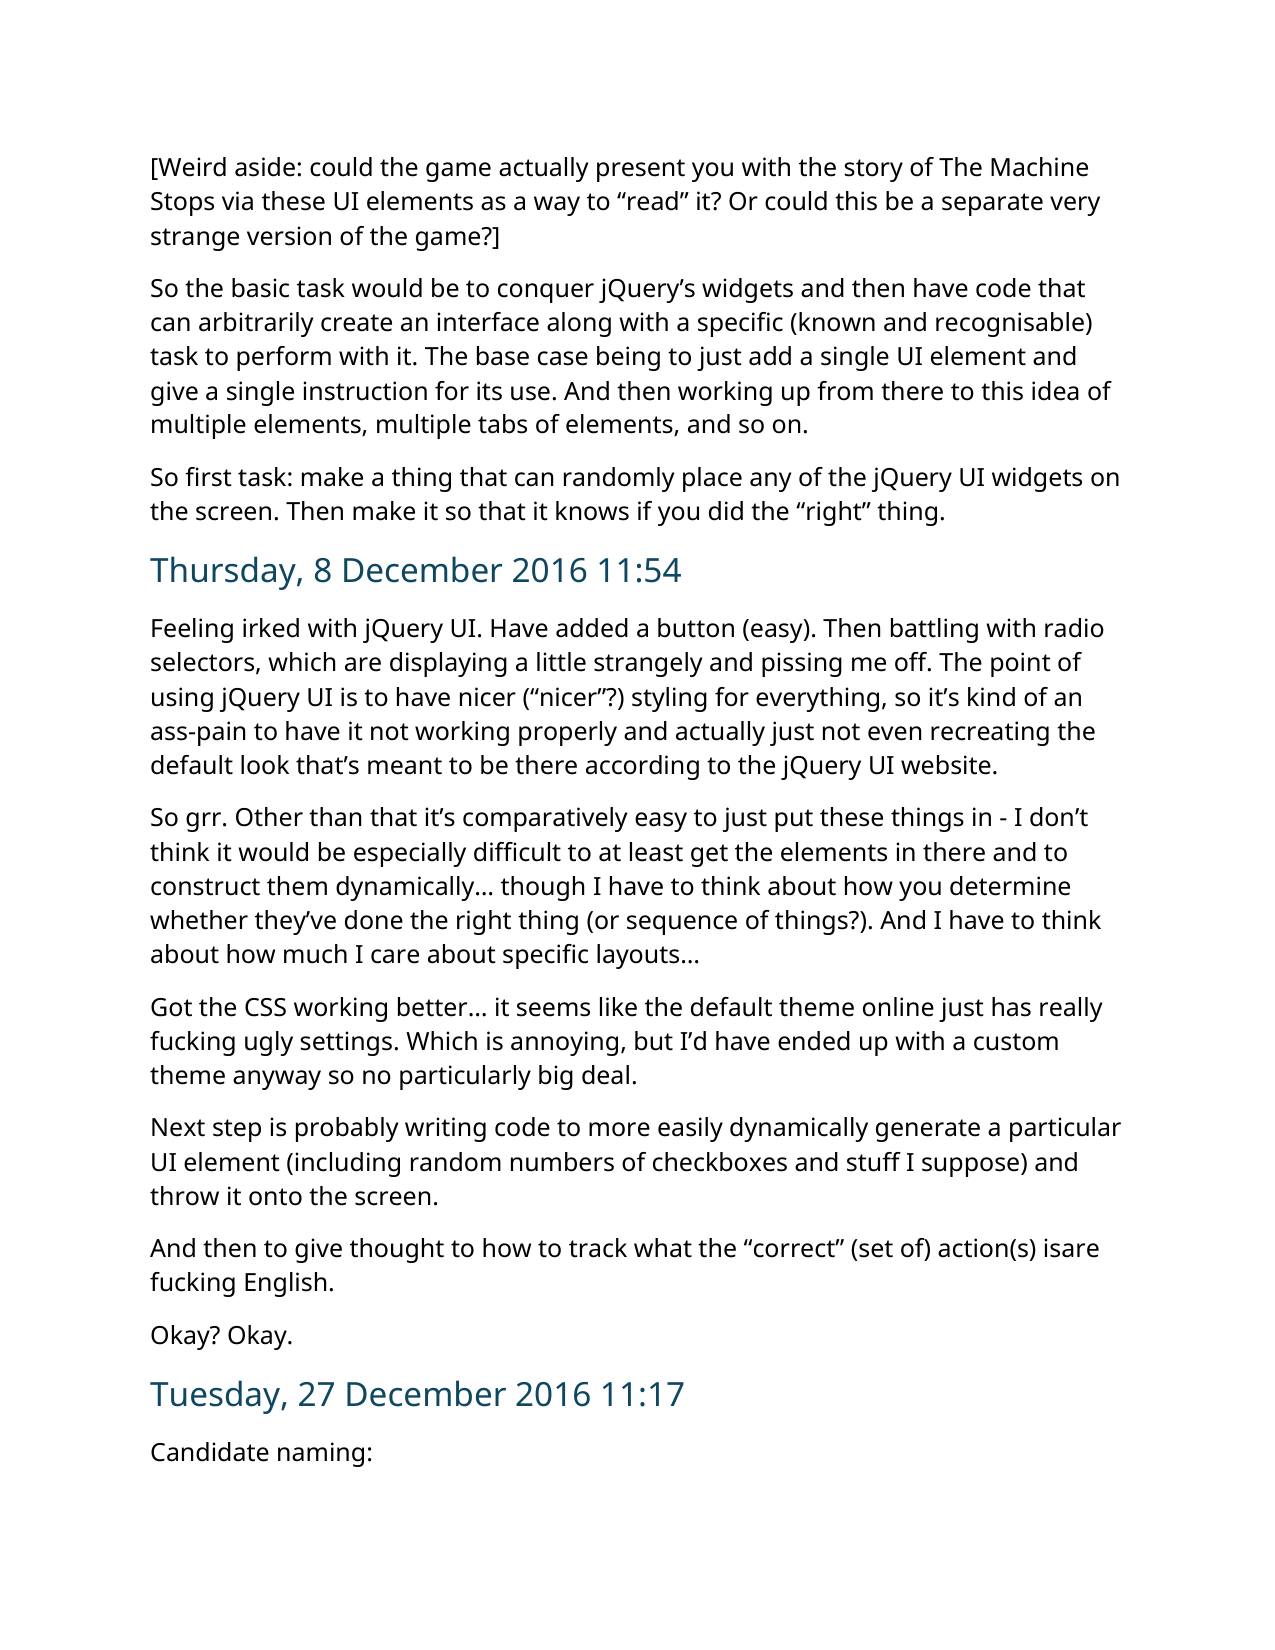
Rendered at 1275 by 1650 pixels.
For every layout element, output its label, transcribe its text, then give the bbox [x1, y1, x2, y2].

text So first task: make a thing that can randomly place any of the jQuery UI widgets on the screen. Then make it so that it knows if you did the “right” thing. [150, 460, 1125, 528]
subtitle Tuesday, 27 December 2016 11:17 [150, 1371, 1125, 1416]
text So the basic task would be to conquer jQuery’s widgets and then have code that can arbitrarily create an interface along with a specific (known and recognisable) task to perform with it. The base case being to just add a single UI element and give a single instruction for its use. And then working up from there to this idea of multiple elements, multiple tabs of elements, and so on. [150, 271, 1125, 441]
text Next step is probably writing code to more easily dynamically generate a particular UI element (including random numbers of checkboxes and stuff I suppose) and throw it onto the screen. [150, 1110, 1125, 1212]
text Got the CSS working better… it seems like the default theme online just has really fucking ugly settings. Which is annoying, but I’d have ended up with a custom theme anyway so no particularly big deal. [150, 989, 1125, 1091]
subtitle Thursday, 8 December 2016 11:54 [150, 547, 1125, 592]
text So grr. Other than that it’s comparatively easy to just put these things in - I don’t think it would be especially difficult to at least get the elements in there and to construct them dynamically… though I have to think about how you determine whether they’ve done the right thing (or sequence of things?). And I have to think about how much I care about specific layouts… [150, 800, 1125, 970]
text [Weird aside: could the game actually present you with the story of The Machine Stops via these UI elements as a way to “read” it? Or could this be a separate very strange version of the game?] [150, 150, 1125, 252]
text Okay? Okay. [150, 1318, 1125, 1352]
text Candidate naming: [150, 1435, 1125, 1469]
text And then to give thought to how to track what the “correct” (set of) action(s) isare fucking English. [150, 1231, 1125, 1299]
text Feeling irked with jQuery UI. Have added a button (easy). Then battling with radio selectors, which are displaying a little strangely and pissing me off. The point of using jQuery UI is to have nicer (“nicer”?) styling for everything, so it’s kind of an ass-pain to have it not working properly and actually just not even recreating the default look that’s meant to be there according to the jQuery UI website. [150, 611, 1125, 781]
